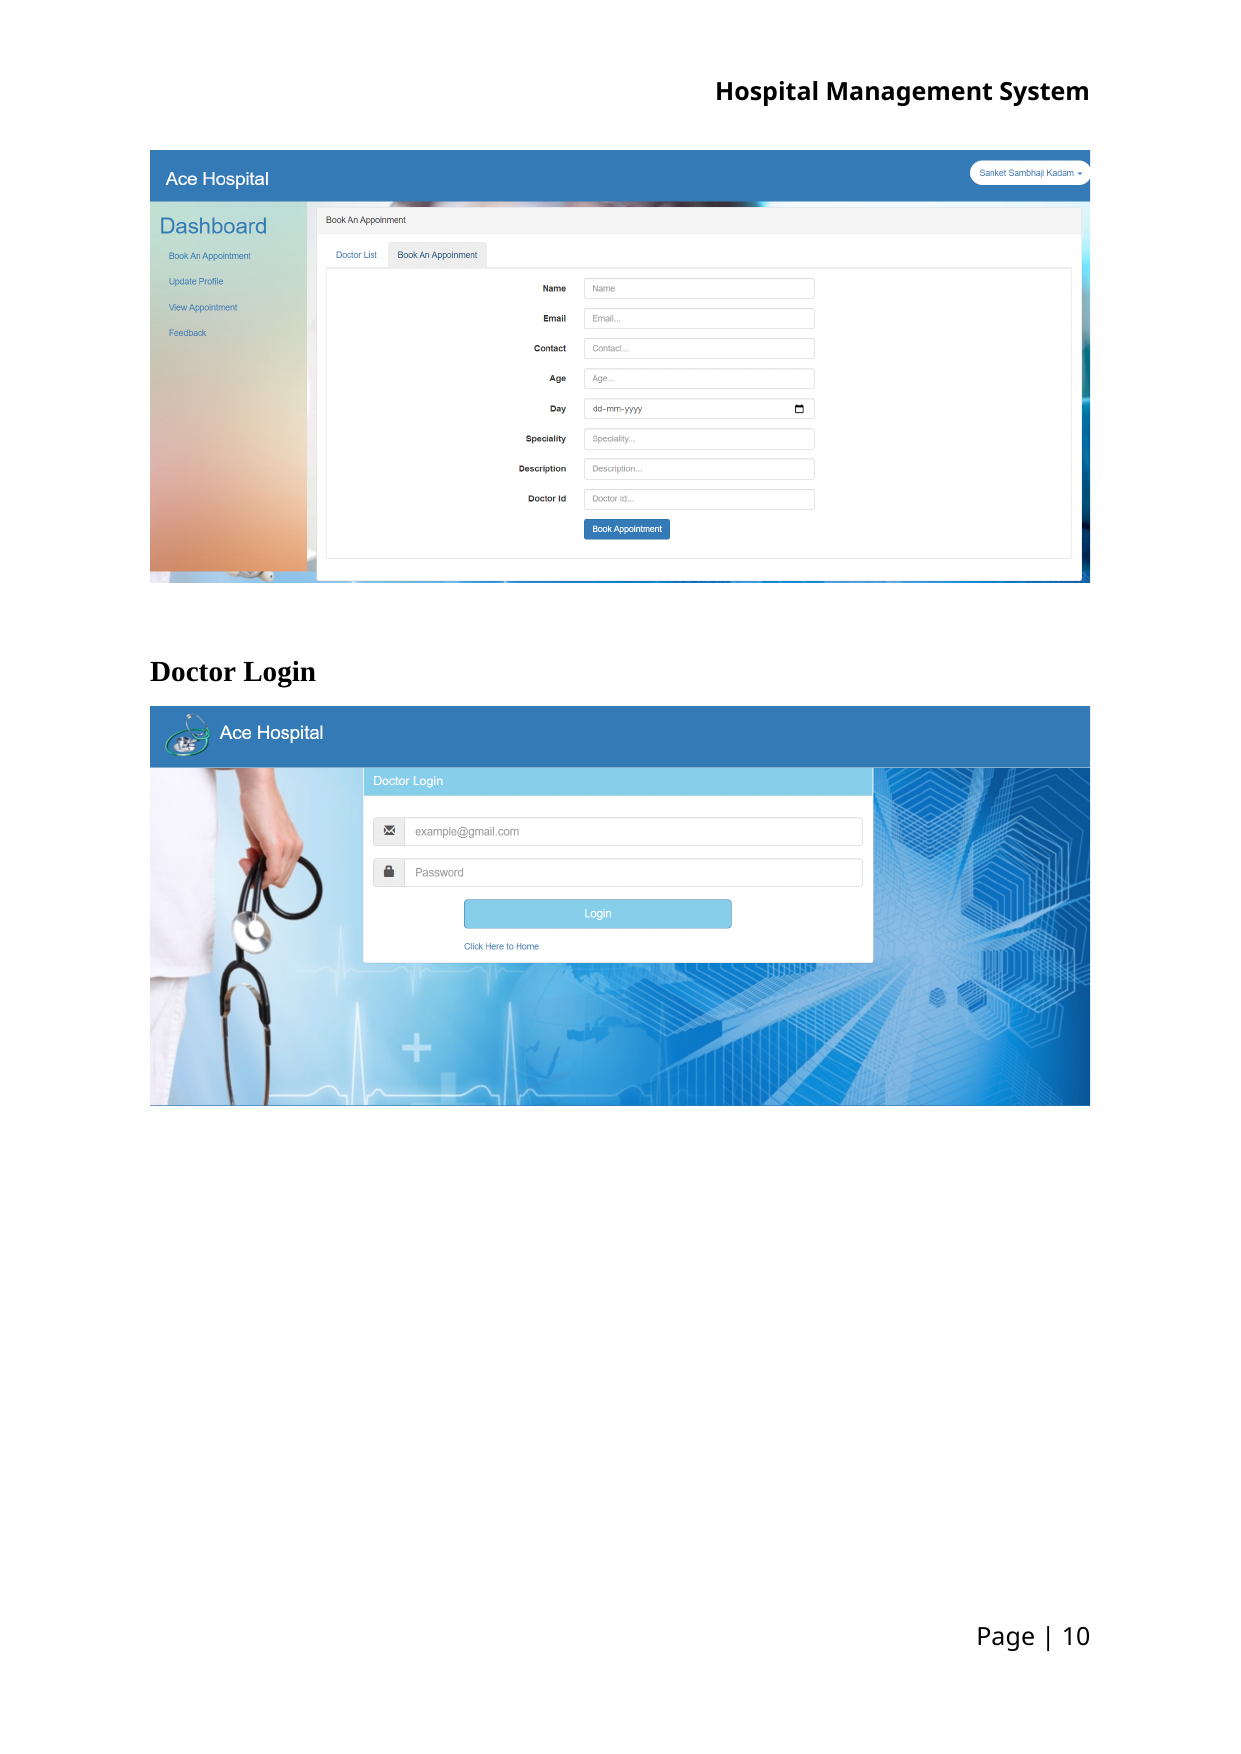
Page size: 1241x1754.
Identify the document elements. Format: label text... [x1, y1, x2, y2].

picture [150, 150, 1091, 583]
text Doctor Login [150, 654, 1090, 688]
picture [1086, 431, 1091, 451]
picture [1084, 470, 1088, 496]
picture [150, 706, 1091, 1106]
